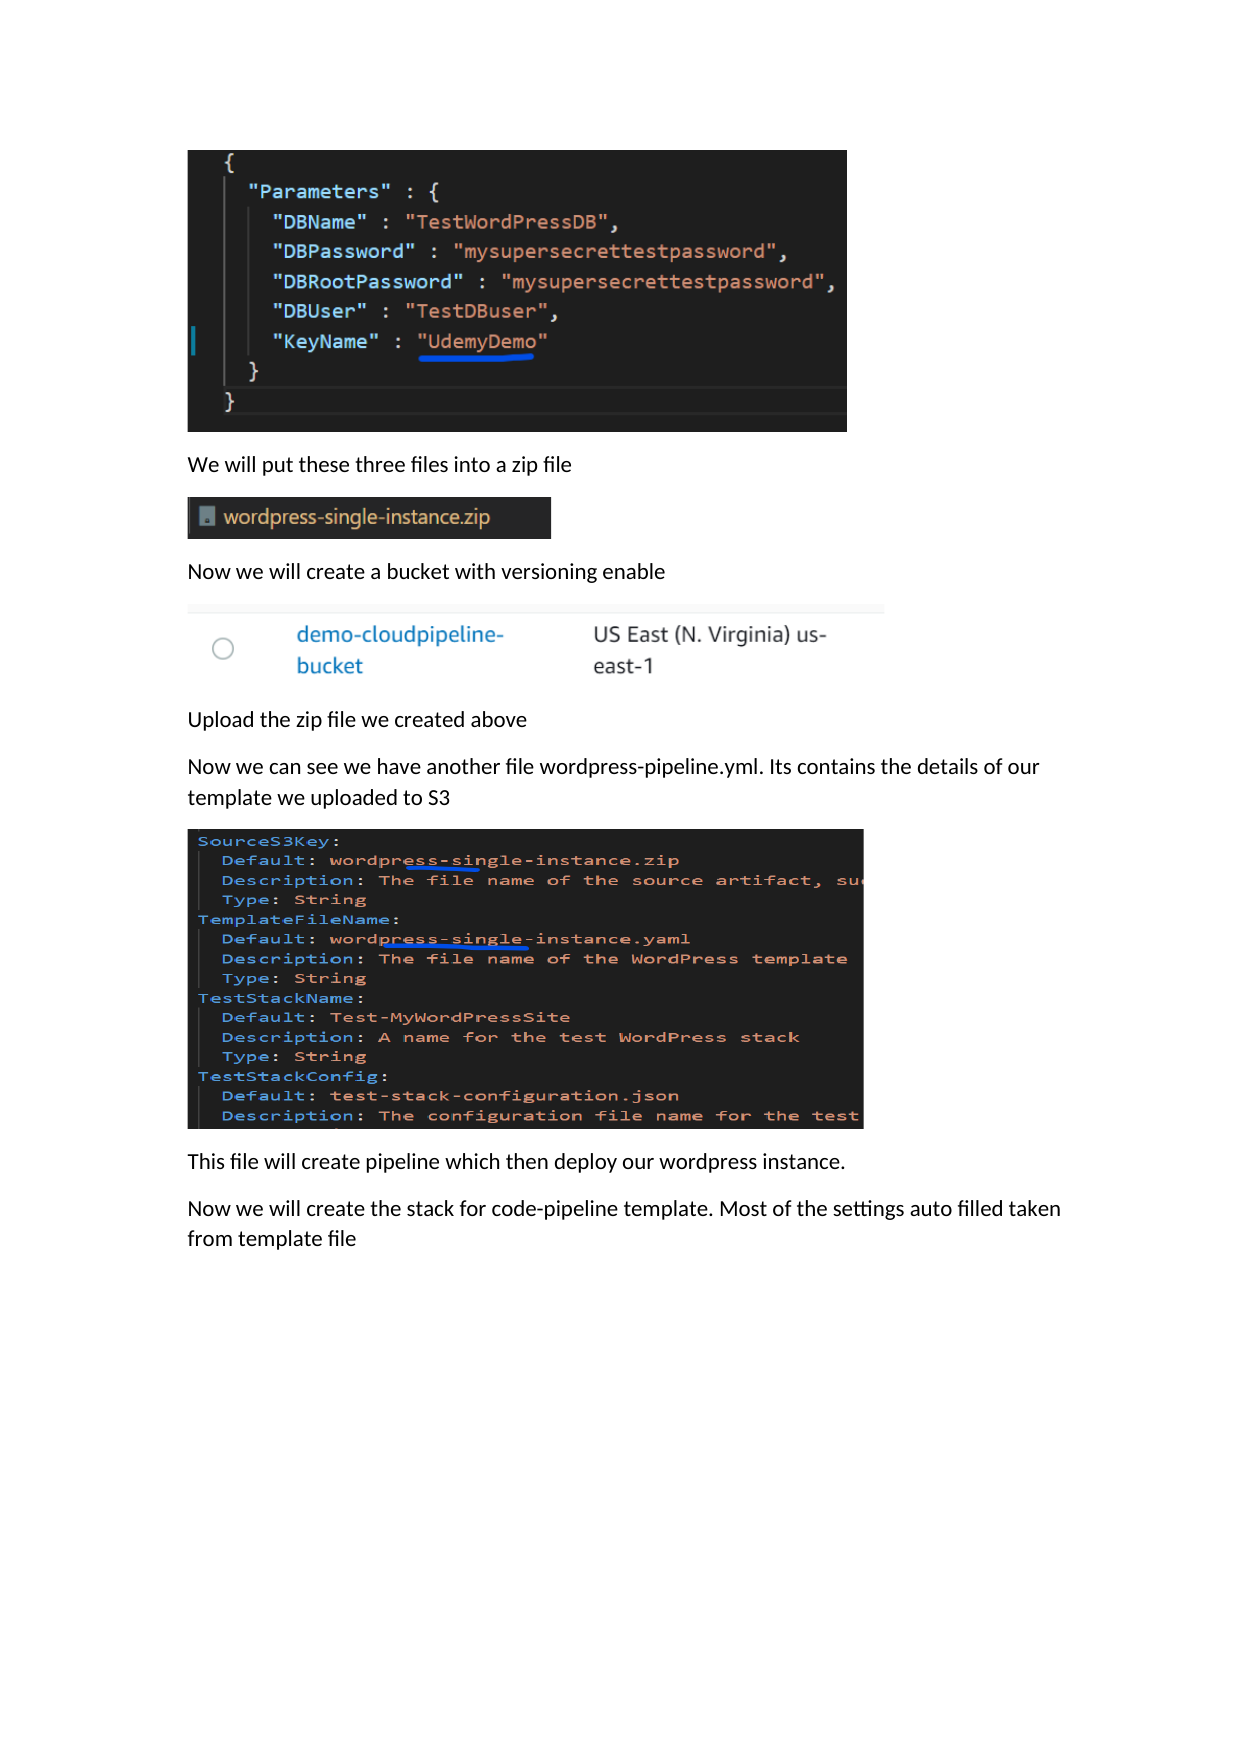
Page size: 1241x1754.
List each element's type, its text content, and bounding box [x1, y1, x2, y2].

text We will put these three files into a zip file [187, 450, 1090, 478]
picture [187, 497, 552, 539]
text Now we can see we have another file wordpress-pipeline.yml. Its contains the details of our template we uploaded to S3 [187, 752, 1090, 811]
picture [187, 150, 847, 432]
picture [187, 604, 885, 687]
picture [187, 829, 864, 1129]
text This file will create pipeline which then deploy our wordpress instance. [187, 1147, 1090, 1175]
text Now we will create a bucket with versioning enable [187, 557, 1090, 586]
text Upload the zip file we created above [187, 706, 1090, 733]
text Now we will create the stack for code-pipeline template. Most of the settings auto filled taken from template file [187, 1194, 1090, 1252]
